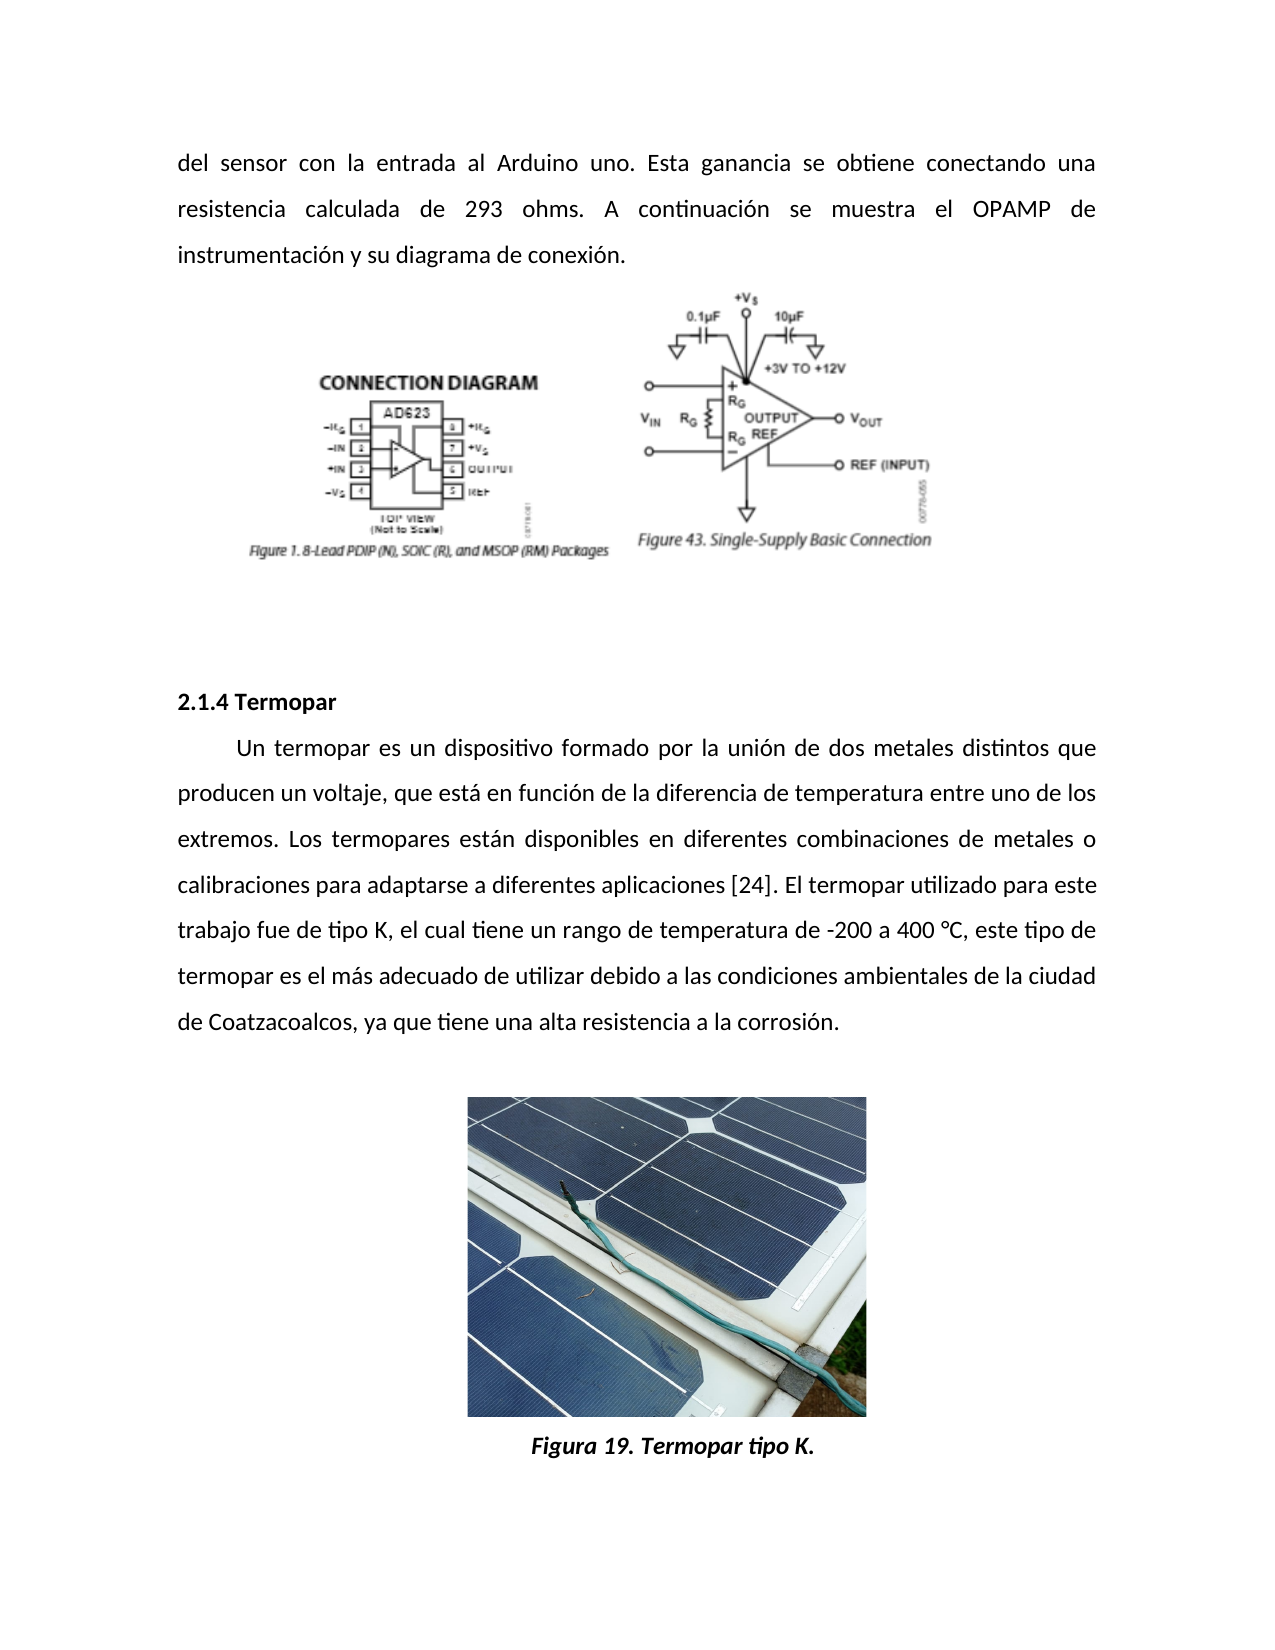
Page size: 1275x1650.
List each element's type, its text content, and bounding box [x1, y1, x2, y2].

subtitle 2.1.4 Termopar [177, 686, 1098, 716]
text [177, 148, 1098, 269]
text Un termopar es un dispositivo formado por la unión de dos metales distintos que producen un voltaje, que está en función de la diferencia de temperatura entre uno de los extremos. Los termopares están disponibles en diferentes combinaciones de metales o calibraciones para adaptarse a diferentes aplicaciones [24]. El termopar utilizado para este trabajo fue de tipo K, el cual tiene un rango de temperatura de -200 a 400 °C, este tipo de termopar es el más adecuado de utilizar debido a las condiciones ambientales de la ciudad de Coatzacoalcos, ya que tiene una alta resistencia a la corrosión. [177, 732, 1098, 1037]
picture [467, 1097, 867, 1417]
text Figura 19. Termopar tipo K. [177, 1430, 1098, 1461]
picture [236, 284, 964, 577]
